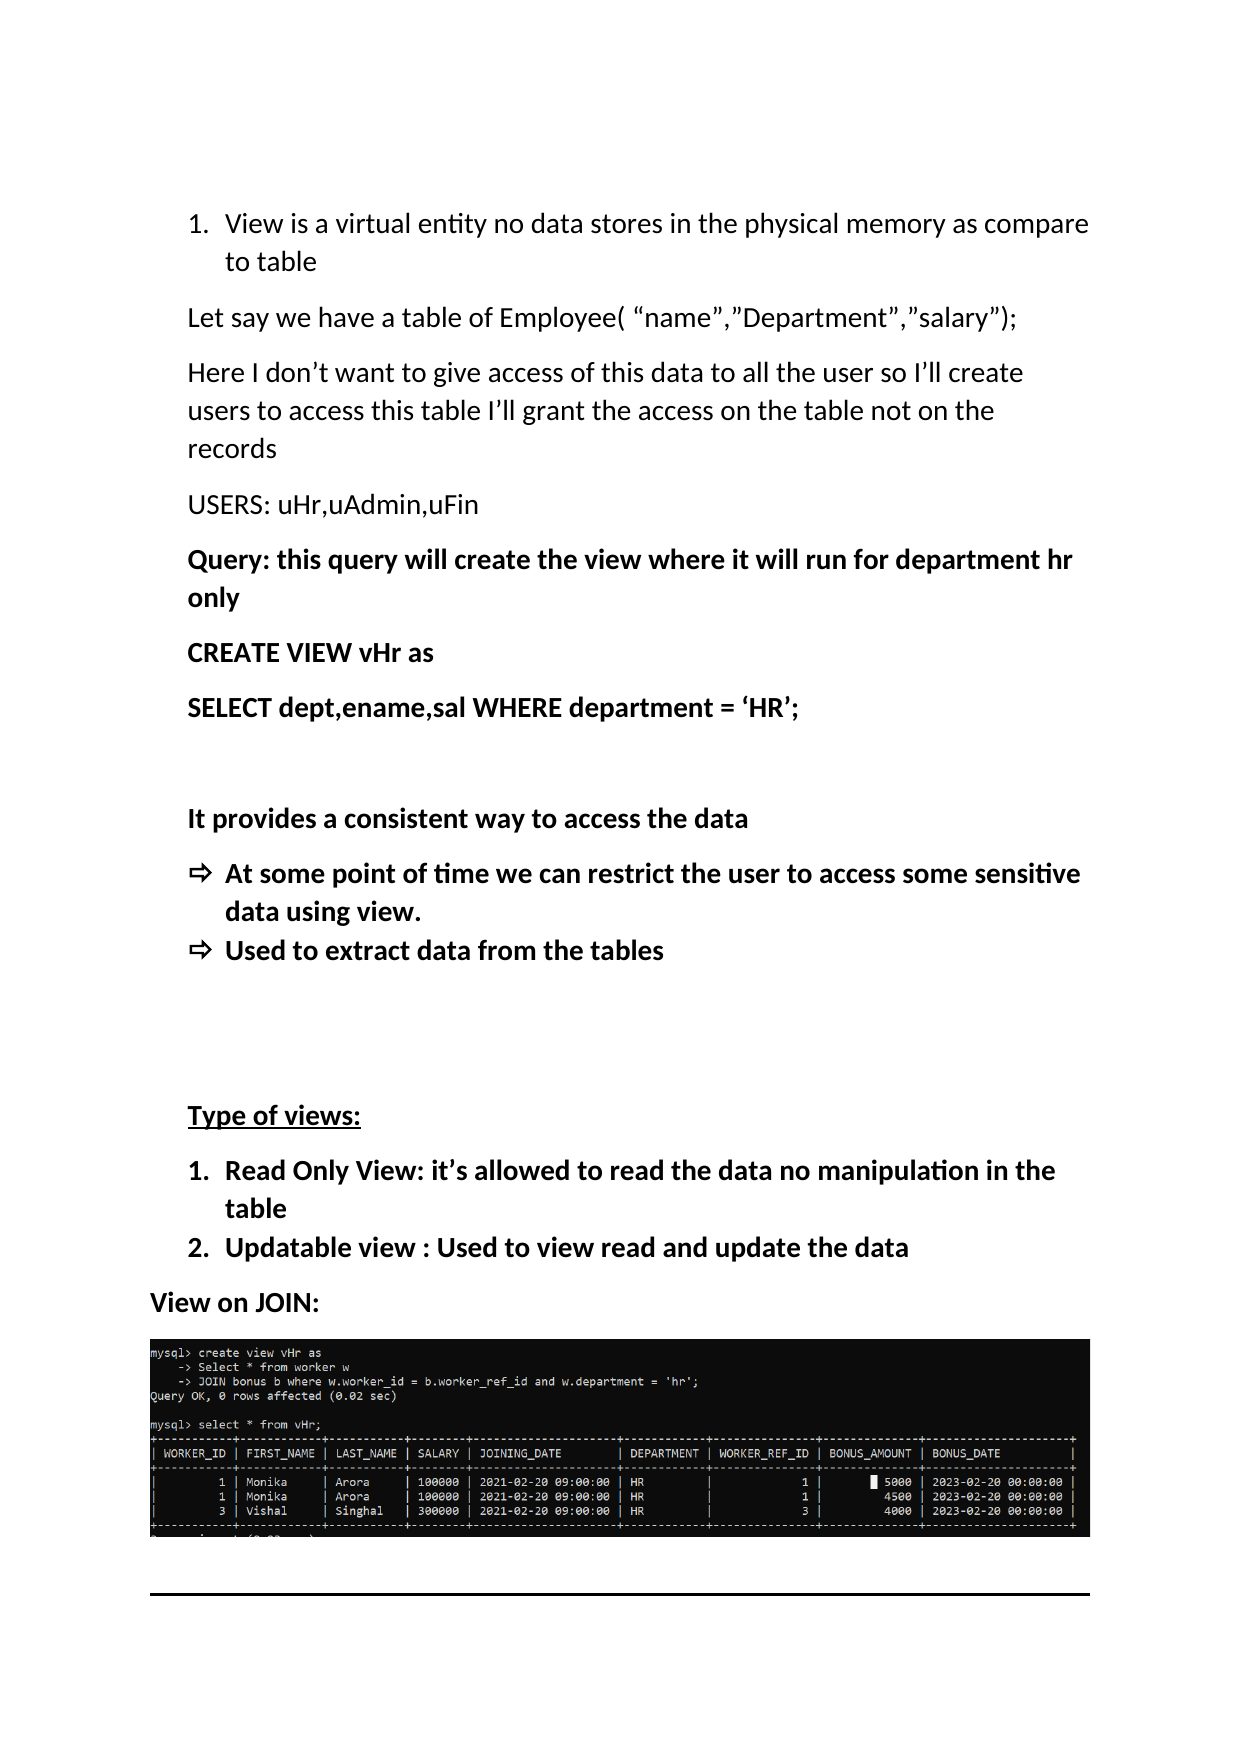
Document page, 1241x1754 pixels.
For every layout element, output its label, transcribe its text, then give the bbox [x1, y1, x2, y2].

text USERS: uHr,uAdmin,uFin [187, 486, 1090, 521]
text Let say we have a table of Employee( “name”,”Department”,”salary”); [187, 299, 1090, 334]
text It provides a consistent way to access the data [187, 800, 1090, 835]
list At some point of time we can restrict the user to access some sensitive data using view. [187, 855, 1090, 929]
list View is a virtual entity no data stores in the physical memory as compare to table [187, 205, 1090, 279]
list Updatable view : Used to view read and update the data [187, 1229, 1090, 1264]
list Used to extract data from the tables [187, 932, 1090, 967]
text View on JOIN: [150, 1284, 1090, 1320]
picture [150, 1339, 1091, 1537]
text Here I don’t want to give access of this data to all the user so I’ll create users to access this table I’ll grant the access on the table not on the records [187, 354, 1090, 466]
text SELECT dept,ename,sal WHERE department = ‘HR’; [187, 689, 1090, 725]
text Type of views: [187, 1097, 1090, 1133]
text Query: this query will create the view where it will run for department hr only [187, 541, 1090, 615]
text CREATE VIEW vHr as [187, 634, 1090, 670]
list Read Only View: it’s allowed to read the data no manipulation in the table [187, 1152, 1090, 1226]
